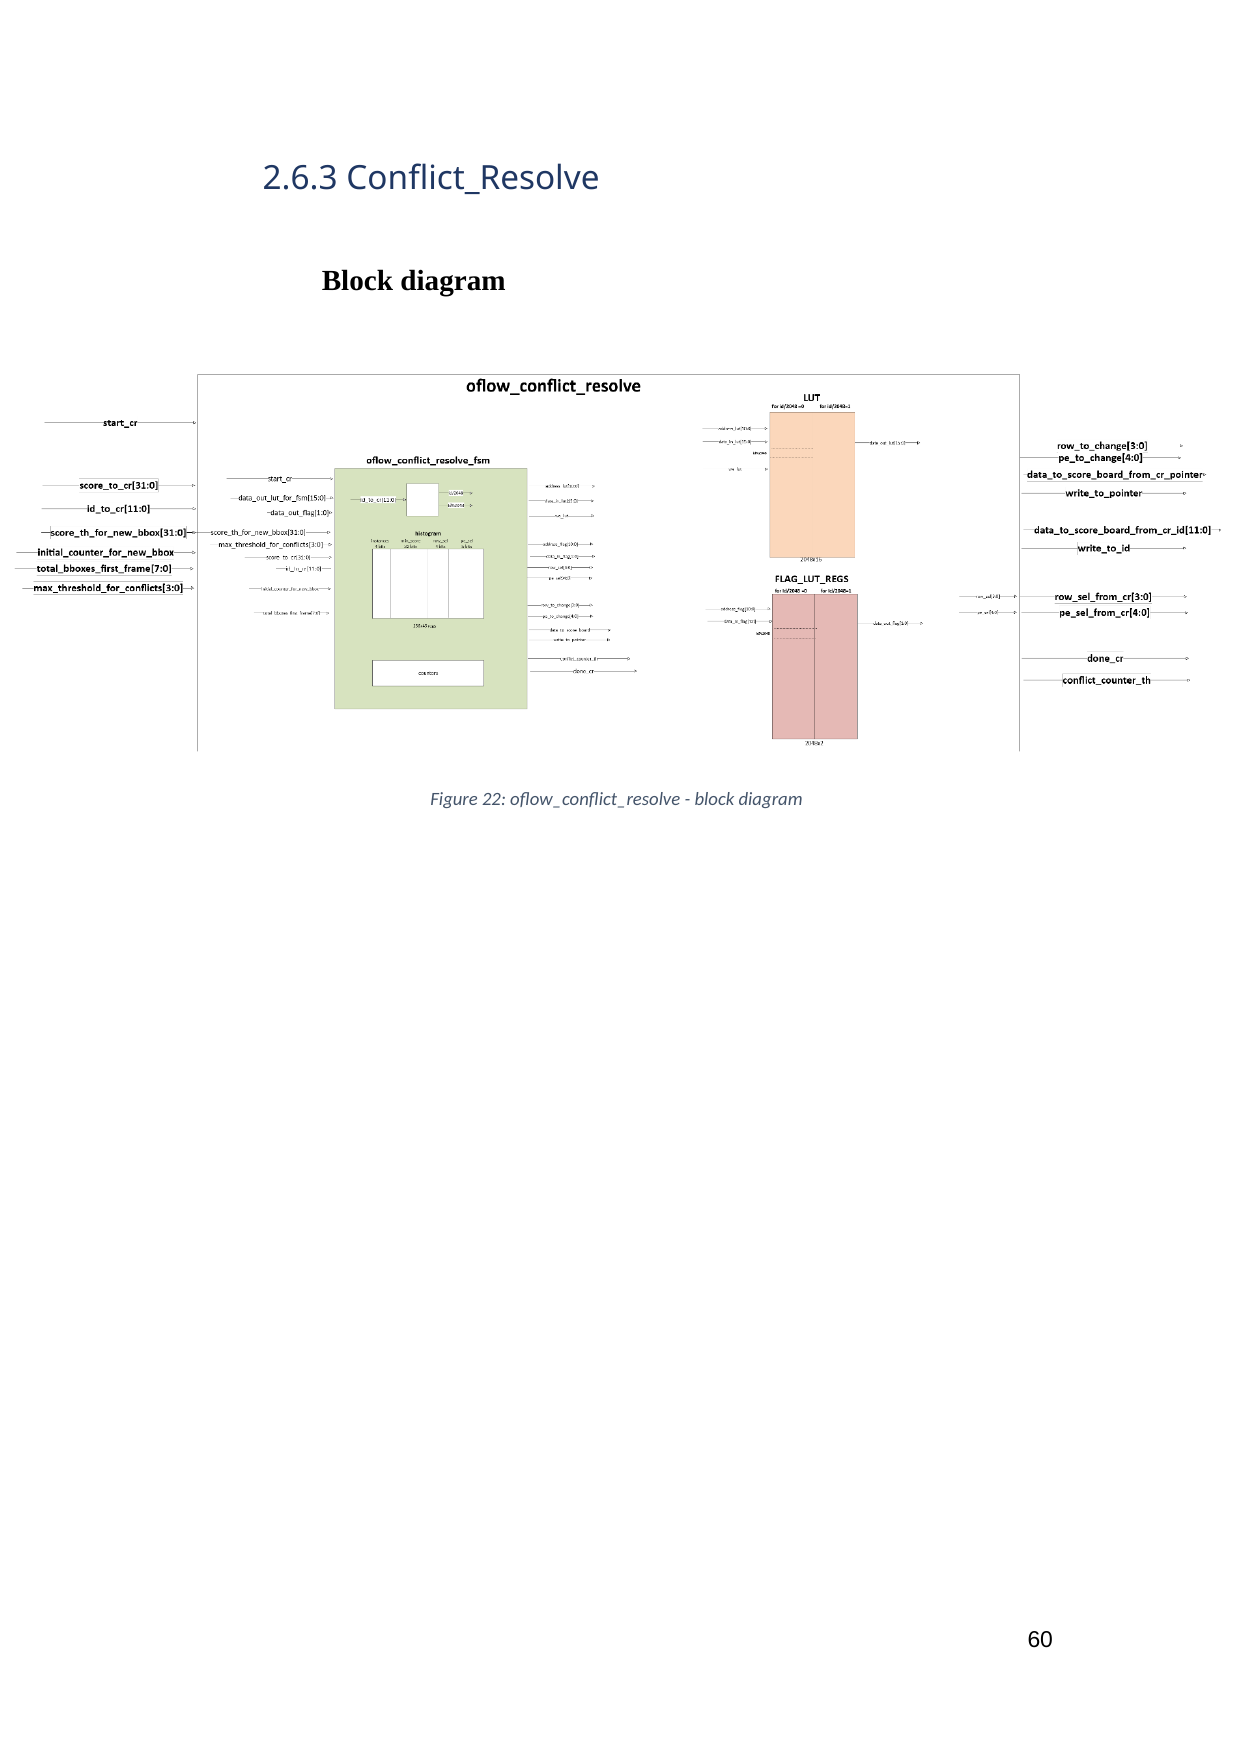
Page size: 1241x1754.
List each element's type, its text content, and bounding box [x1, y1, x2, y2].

picture [10, 372, 1222, 751]
subtitle 2.6.3 Conflict_Resolve [187, 154, 1053, 199]
text Block diagram [262, 263, 1053, 296]
